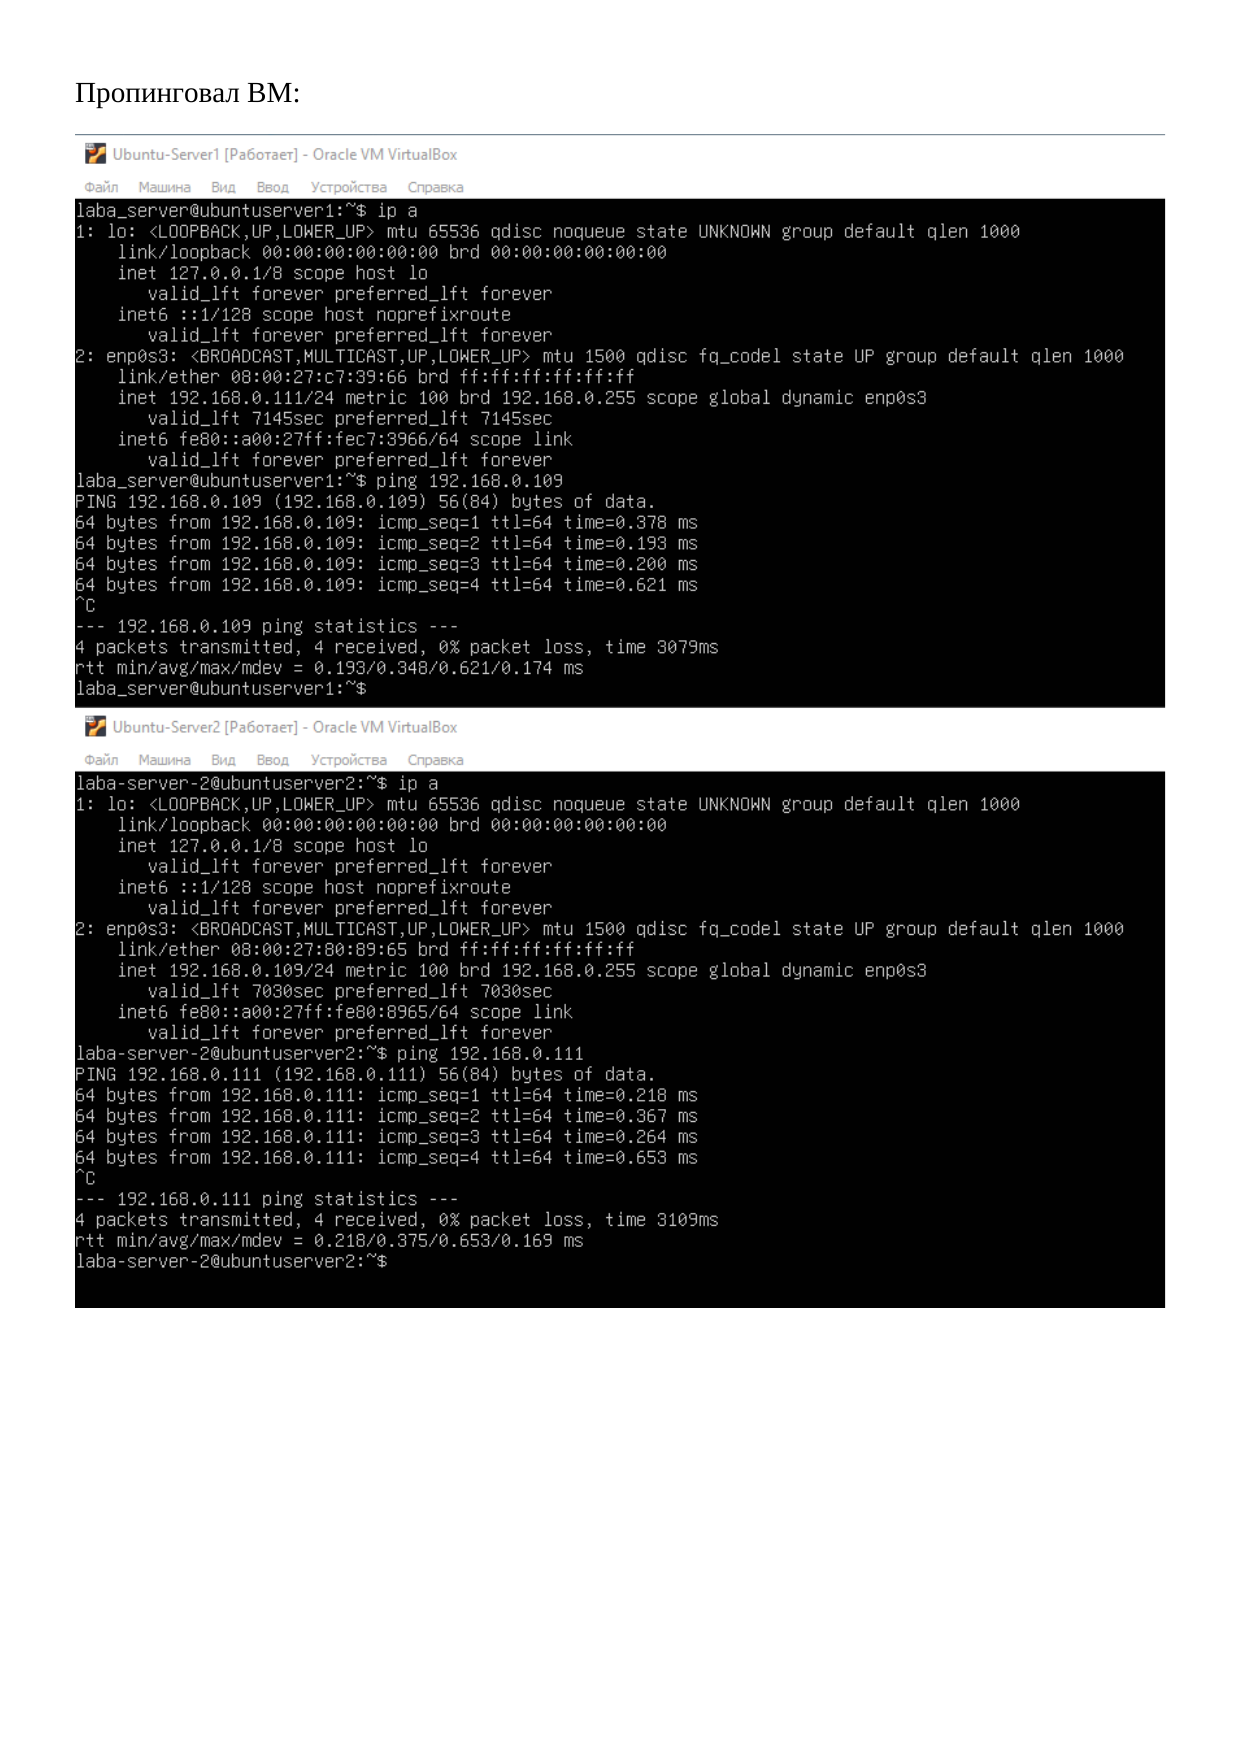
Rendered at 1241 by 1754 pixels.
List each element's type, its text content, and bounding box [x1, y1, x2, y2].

picture [75, 134, 1166, 1308]
text Пропинговал ВМ: [75, 75, 1165, 108]
